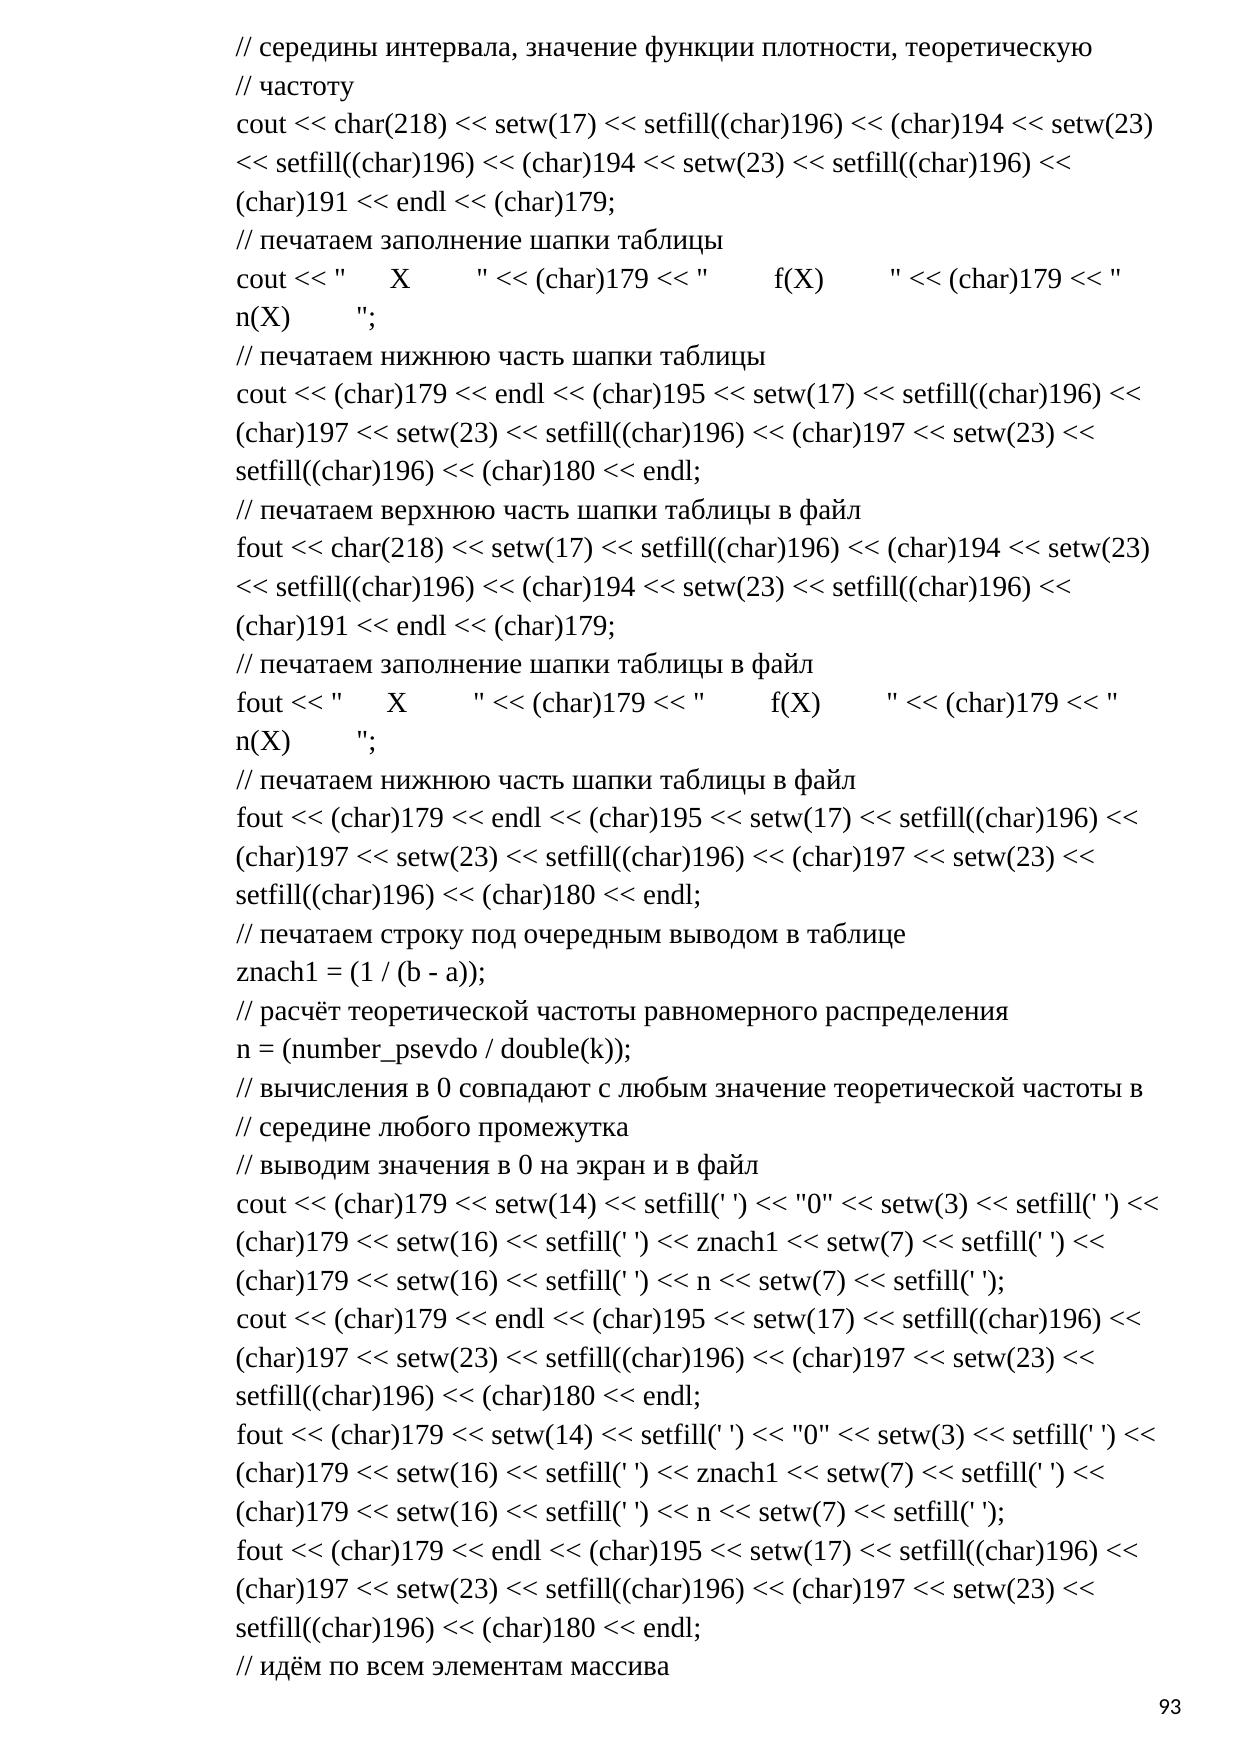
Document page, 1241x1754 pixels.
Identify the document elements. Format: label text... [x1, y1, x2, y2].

text setfill((char)196) << (char)180 << endl; [162, 1378, 1181, 1412]
text // середины интервала, значение функции плотности, теоретическую [162, 29, 1181, 63]
text // частоту [162, 68, 1181, 102]
text (char)179 << setw(16) << setfill(' ') << znach1 << setw(7) << setfill(' ') << [162, 1456, 1181, 1489]
text (char)197 << setw(23) << setfill((char)196) << (char)197 << setw(23) << [162, 1571, 1181, 1605]
text n(X) "; [162, 723, 1181, 757]
text (char)179 << setw(16) << setfill(' ') << n << setw(7) << setfill(' '); [162, 1494, 1181, 1528]
text // печатаем заполнение шапки таблицы в файл [162, 646, 1181, 680]
text fout << char(218) << setw(17) << setfill((char)196) << (char)194 << setw(23) [162, 531, 1181, 564]
text fout << (char)179 << endl << (char)195 << setw(17) << setfill((char)196) << [162, 800, 1181, 834]
text n(X) "; [162, 299, 1181, 333]
text znach1 = (1 / (b - a)); [162, 954, 1181, 988]
text (char)197 << setw(23) << setfill((char)196) << (char)197 << setw(23) << [162, 415, 1181, 448]
text cout << (char)179 << endl << (char)195 << setw(17) << setfill((char)196) << [162, 1301, 1181, 1335]
text // печатаем нижнюю часть шапки таблицы [162, 338, 1181, 371]
text // вычисления в 0 совпадают с любым значение теоретической частоты в [162, 1070, 1181, 1104]
text << setfill((char)196) << (char)194 << setw(23) << setfill((char)196) << [162, 569, 1181, 603]
text (char)191 << endl << (char)179; [162, 184, 1181, 217]
text // печатаем строку под очередным выводом в таблице [162, 916, 1181, 949]
text // середине любого промежутка [162, 1109, 1181, 1142]
text (char)191 << endl << (char)179; [162, 608, 1181, 641]
text fout << (char)179 << setw(14) << setfill(' ') << "0" << setw(3) << setfill(' ') << [162, 1417, 1181, 1451]
text // выводим значения в 0 на экран и в файл [162, 1147, 1181, 1181]
text fout << (char)179 << endl << (char)195 << setw(17) << setfill((char)196) << [162, 1533, 1181, 1566]
text // расчёт теоретической частоты равномерного распределения [162, 993, 1181, 1027]
text // печатаем верхнюю часть шапки таблицы в файл [162, 492, 1181, 526]
text (char)179 << setw(16) << setfill(' ') << n << setw(7) << setfill(' '); [162, 1263, 1181, 1296]
text n = (number_psevdo / double(k)); [162, 1032, 1181, 1065]
text // идём по всем элементам массива [162, 1648, 1181, 1682]
text cout << (char)179 << setw(14) << setfill(' ') << "0" << setw(3) << setfill(' ') << [162, 1186, 1181, 1219]
text (char)179 << setw(16) << setfill(' ') << znach1 << setw(7) << setfill(' ') << [162, 1224, 1181, 1258]
text cout << " X " << (char)179 << " f(X) " << (char)179 << " [162, 261, 1181, 294]
text cout << (char)179 << endl << (char)195 << setw(17) << setfill((char)196) << [162, 376, 1181, 410]
text setfill((char)196) << (char)180 << endl; [162, 877, 1181, 911]
text setfill((char)196) << (char)180 << endl; [162, 1610, 1181, 1643]
text (char)197 << setw(23) << setfill((char)196) << (char)197 << setw(23) << [162, 839, 1181, 872]
text // печатаем заполнение шапки таблицы [162, 222, 1181, 256]
text (char)197 << setw(23) << setfill((char)196) << (char)197 << setw(23) << [162, 1340, 1181, 1373]
text setfill((char)196) << (char)180 << endl; [162, 453, 1181, 487]
text << setfill((char)196) << (char)194 << setw(23) << setfill((char)196) << [162, 145, 1181, 179]
text cout << char(218) << setw(17) << setfill((char)196) << (char)194 << setw(23) [162, 107, 1181, 140]
text // печатаем нижнюю часть шапки таблицы в файл [162, 762, 1181, 795]
text fout << " X " << (char)179 << " f(X) " << (char)179 << " [162, 685, 1181, 718]
